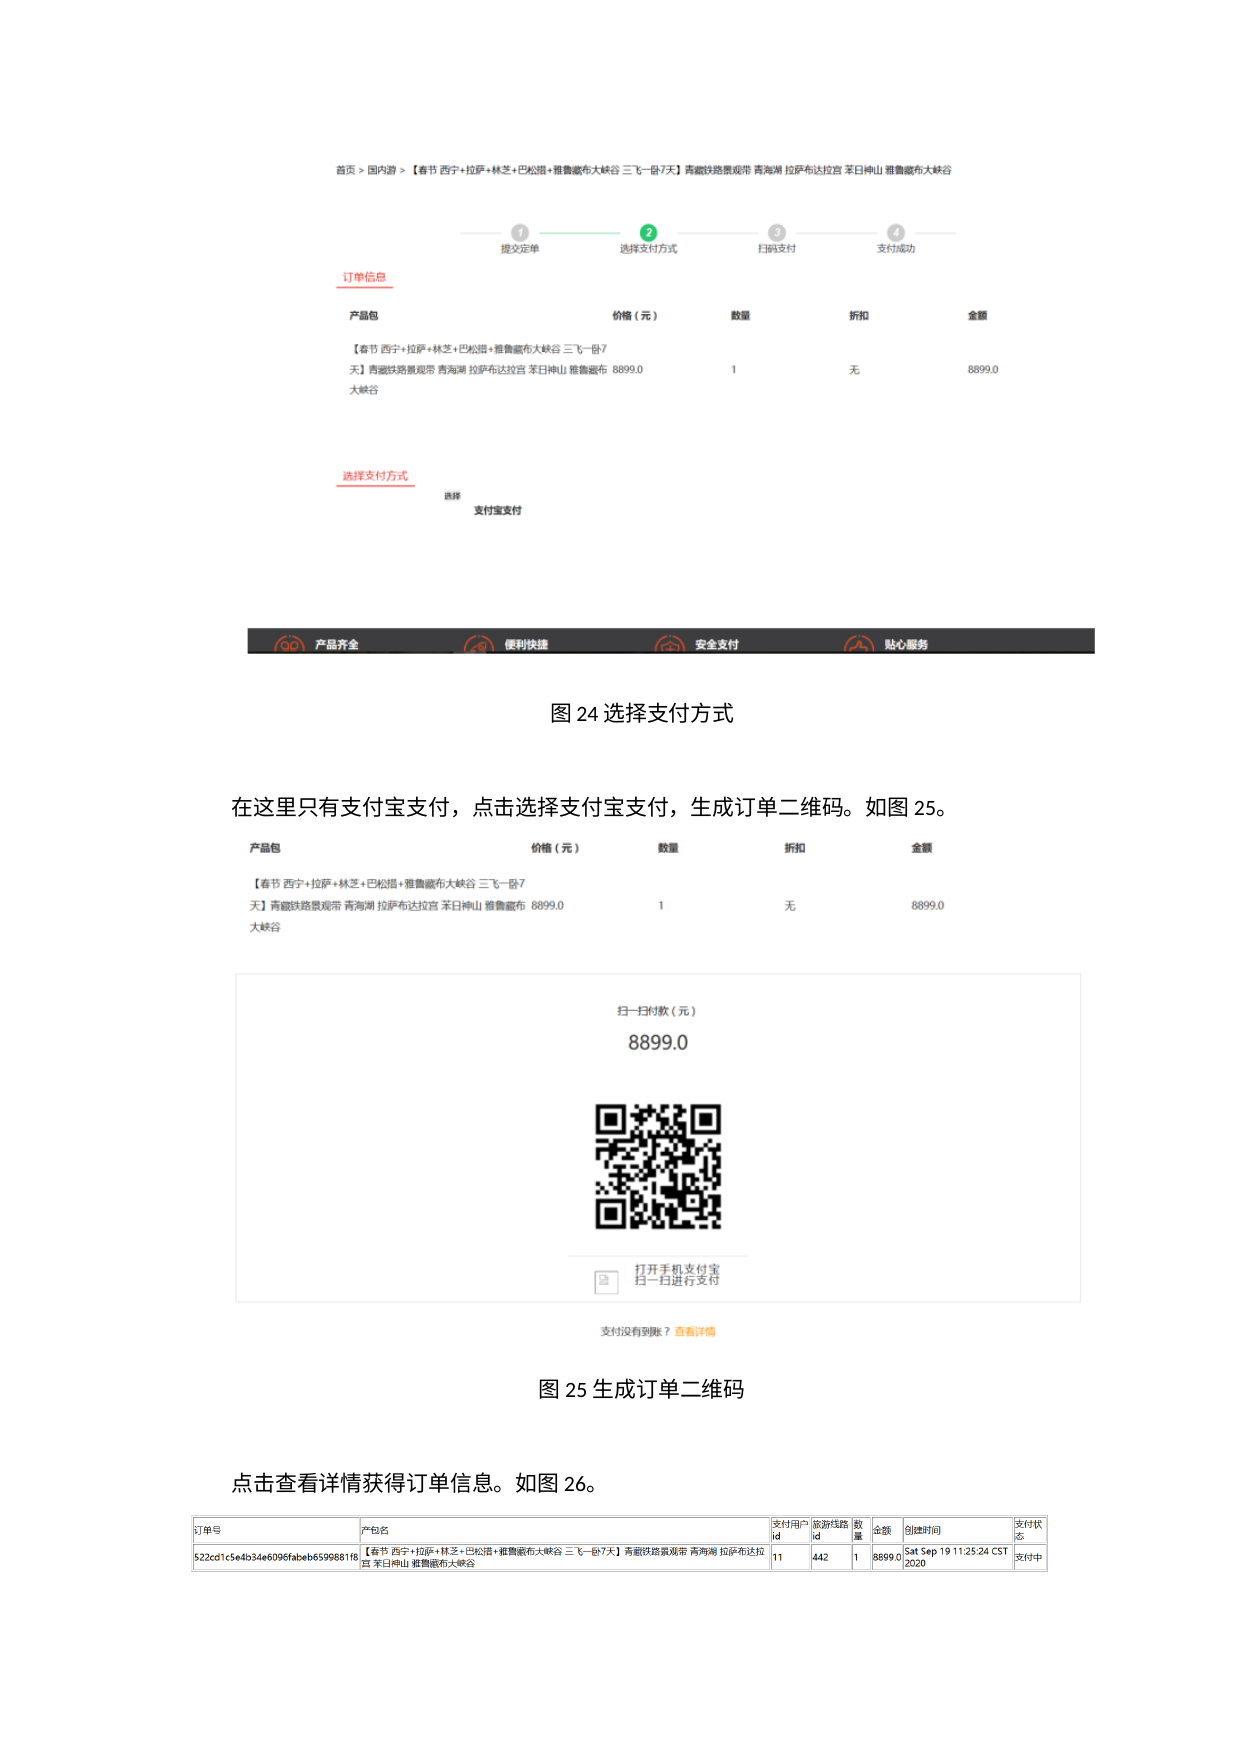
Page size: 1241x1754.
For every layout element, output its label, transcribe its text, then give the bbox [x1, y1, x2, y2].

list 图24 选择支付方式 [187, 695, 1053, 728]
picture [231, 837, 1097, 1351]
list 点击查看详情获得订单信息。如图26。 [187, 1465, 1053, 1498]
picture [187, 1513, 1052, 1577]
picture [231, 162, 1096, 656]
list 图25 生成订单二维码 [187, 1371, 1053, 1404]
list 在这里只有支付宝支付，点击选择支付宝支付，生成订单二维码。如图25。 [187, 789, 1053, 822]
